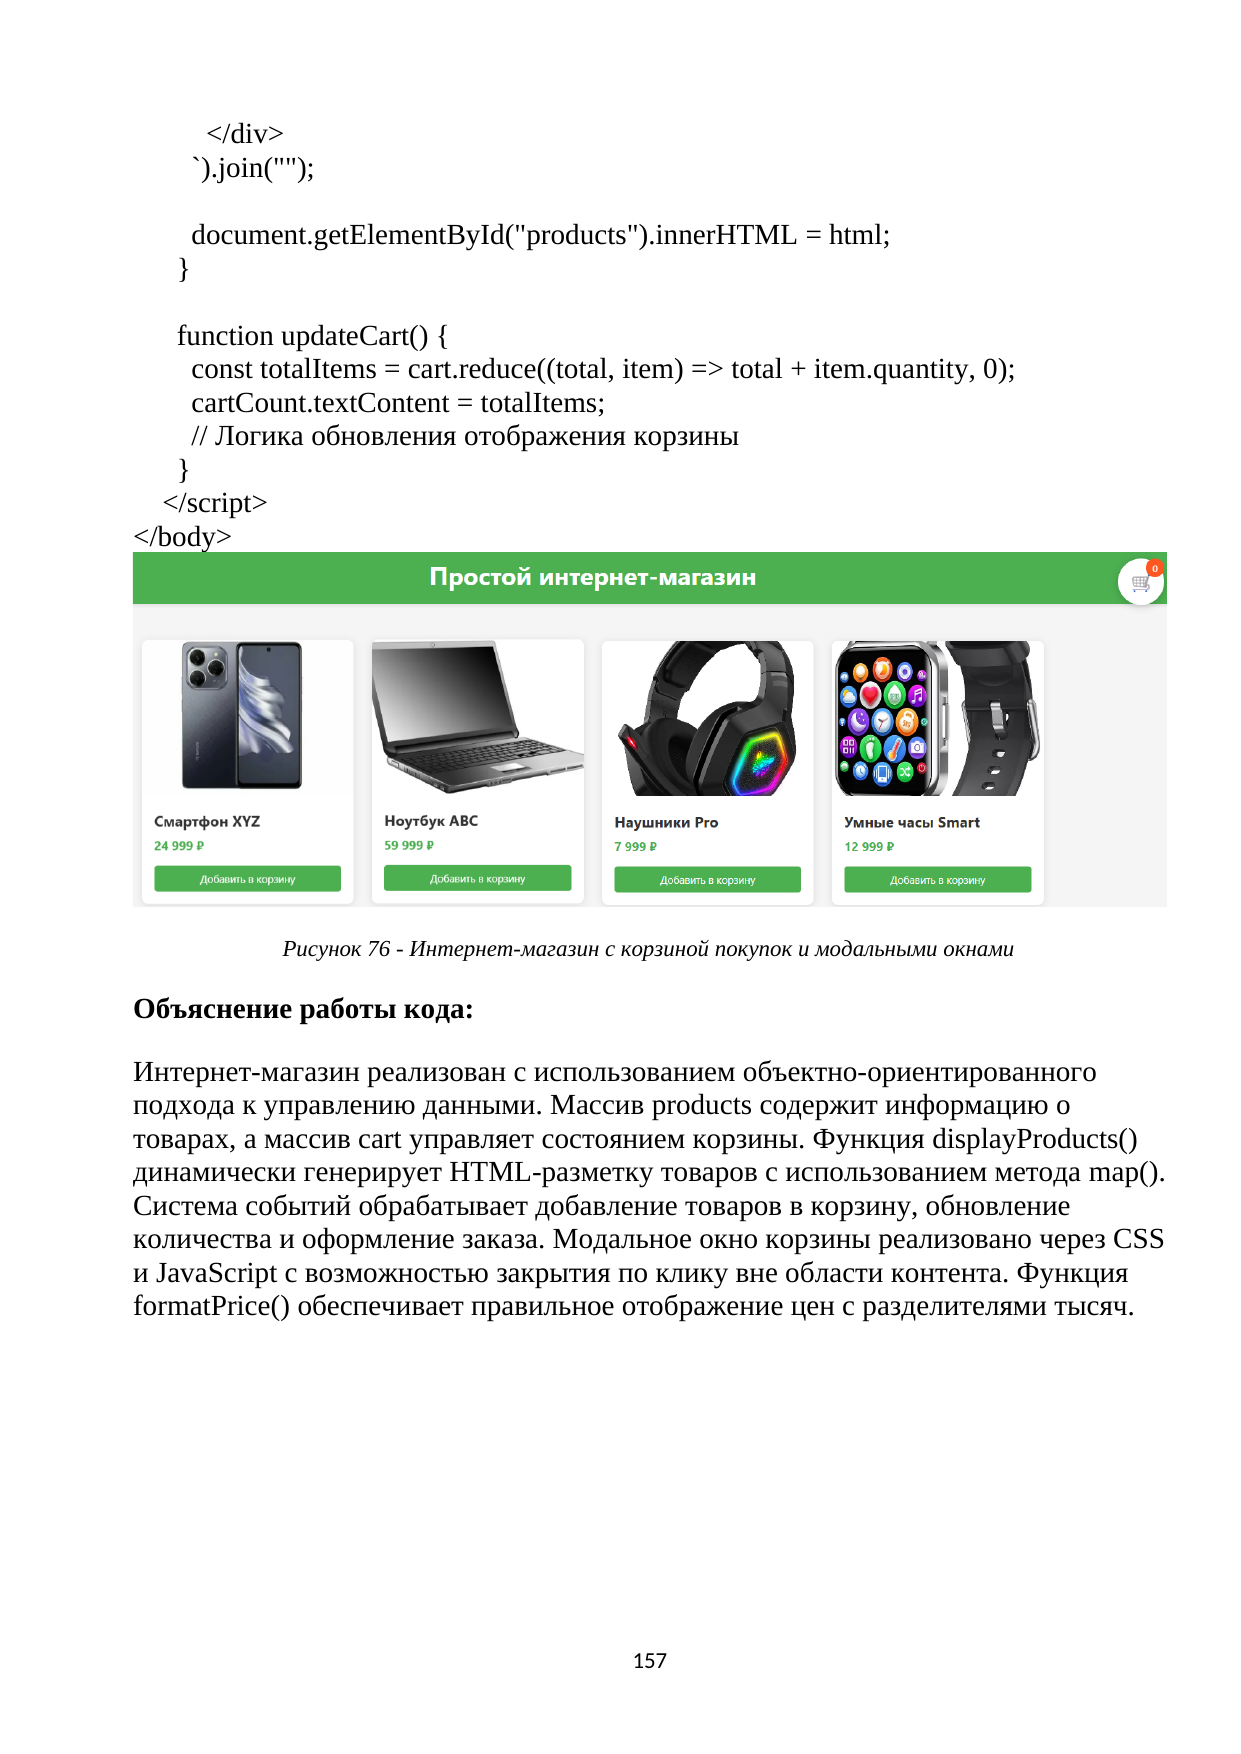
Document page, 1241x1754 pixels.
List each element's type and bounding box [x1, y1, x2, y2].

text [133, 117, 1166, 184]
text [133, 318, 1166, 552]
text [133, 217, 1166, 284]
picture [132, 552, 1167, 907]
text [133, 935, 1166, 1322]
